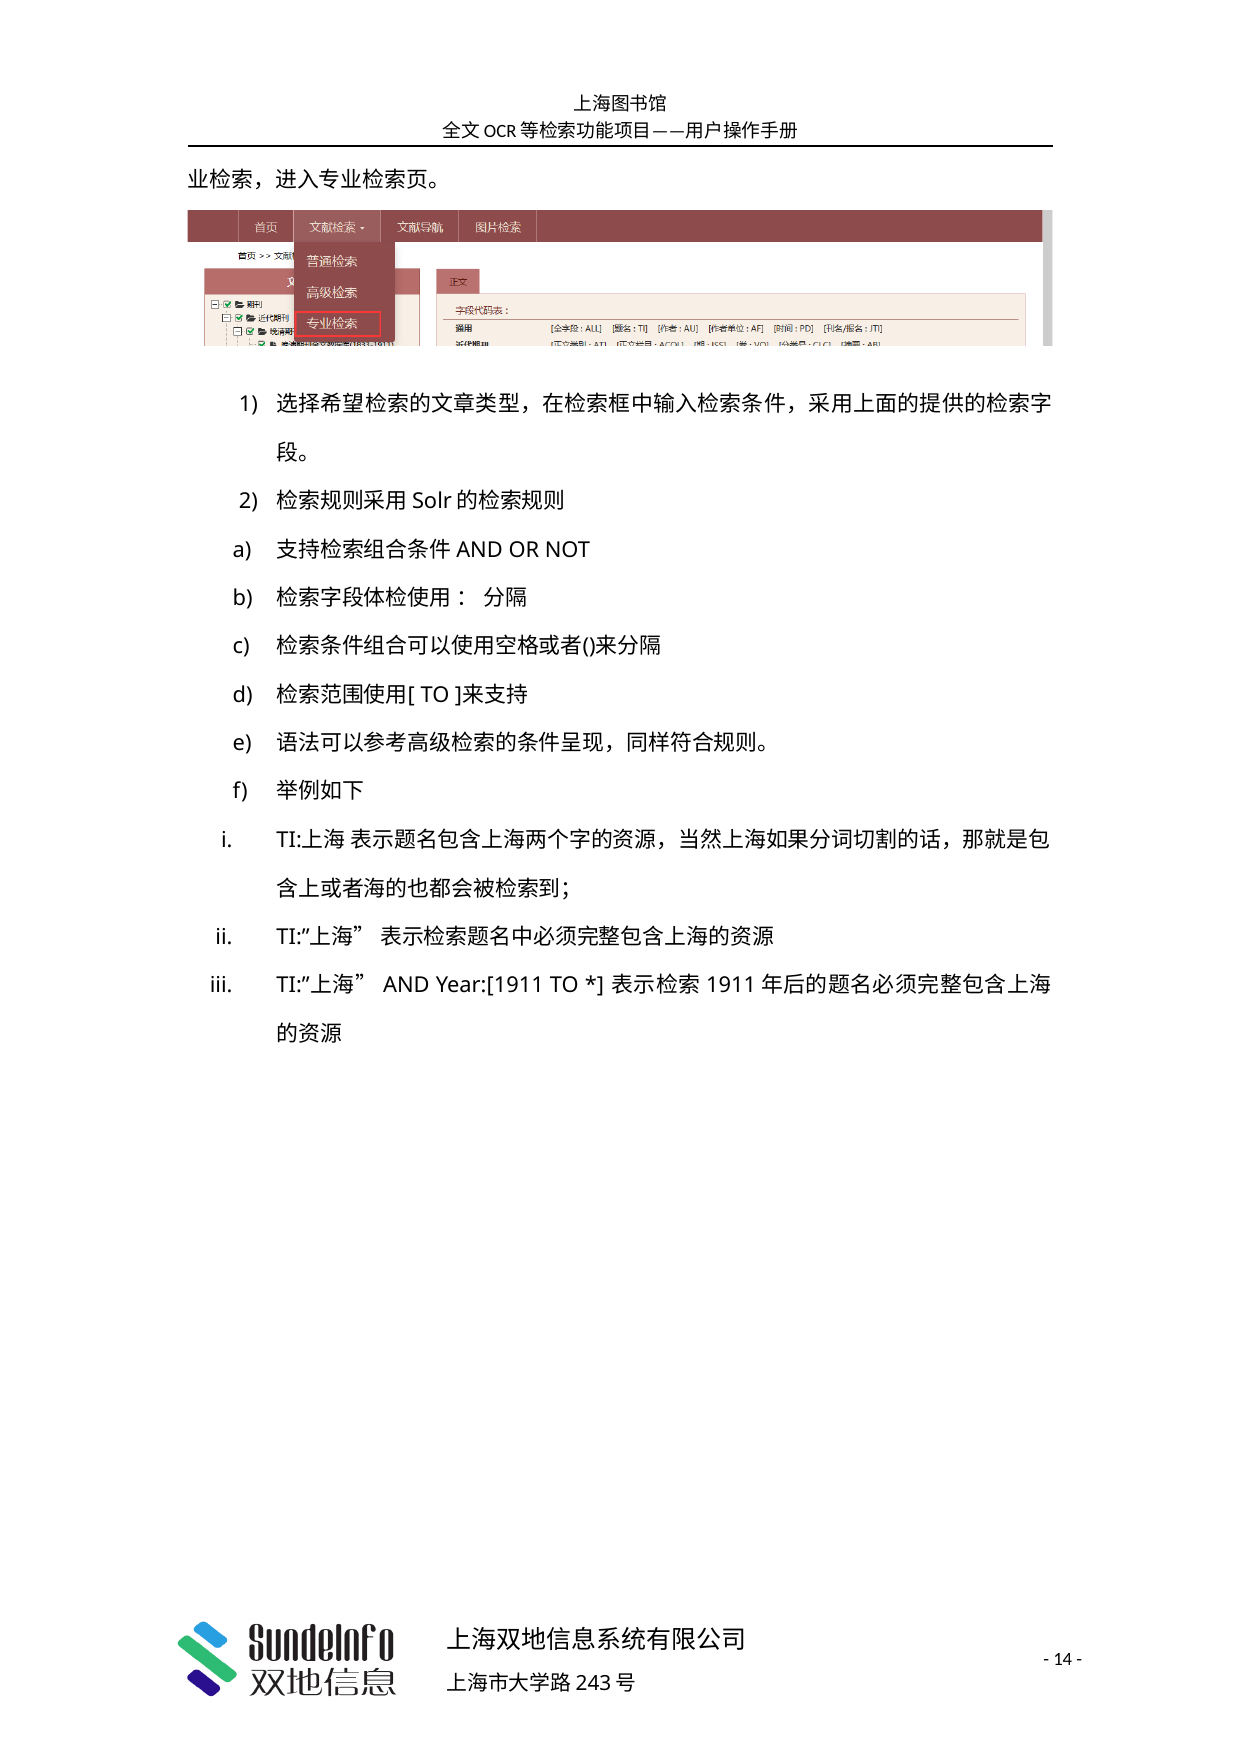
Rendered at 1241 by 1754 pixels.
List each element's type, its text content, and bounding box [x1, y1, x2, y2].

list 检索字段体检使用 ： 分隔 [232, 580, 1053, 612]
list 选择希望检索的文章类型，在检索框中输入检索条件，采用上面的提供的检索字段。 [239, 386, 1053, 467]
list 举例如下 [232, 773, 1053, 806]
picture [172, 1615, 403, 1702]
list 检索条件组合可以使用空格或者()来分隔 [232, 628, 1053, 661]
list 检索规则采用Solr的检索规则 [239, 483, 1053, 516]
list 语法可以参考高级检索的条件呈现，同样符合规则。 [232, 725, 1053, 757]
list TI:上海 表示题名包含上海两个字的资源，当然上海如果分词切割的话，那就是包含上或者海的也都会被检索到； [232, 822, 1053, 903]
list 支持检索组合条件 AND OR NOT [232, 532, 1053, 564]
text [187, 162, 1053, 194]
list TI:”上海” AND Year:[1911 TO *] 表示检索1911年后的题名必须完整包含上海的资源 [232, 967, 1053, 1048]
list 检索范围使用[ TO ]来支持 [232, 677, 1053, 709]
picture [187, 210, 1053, 346]
list TI:”上海” 表示检索题名中必须完整包含上海的资源 [232, 919, 1053, 951]
